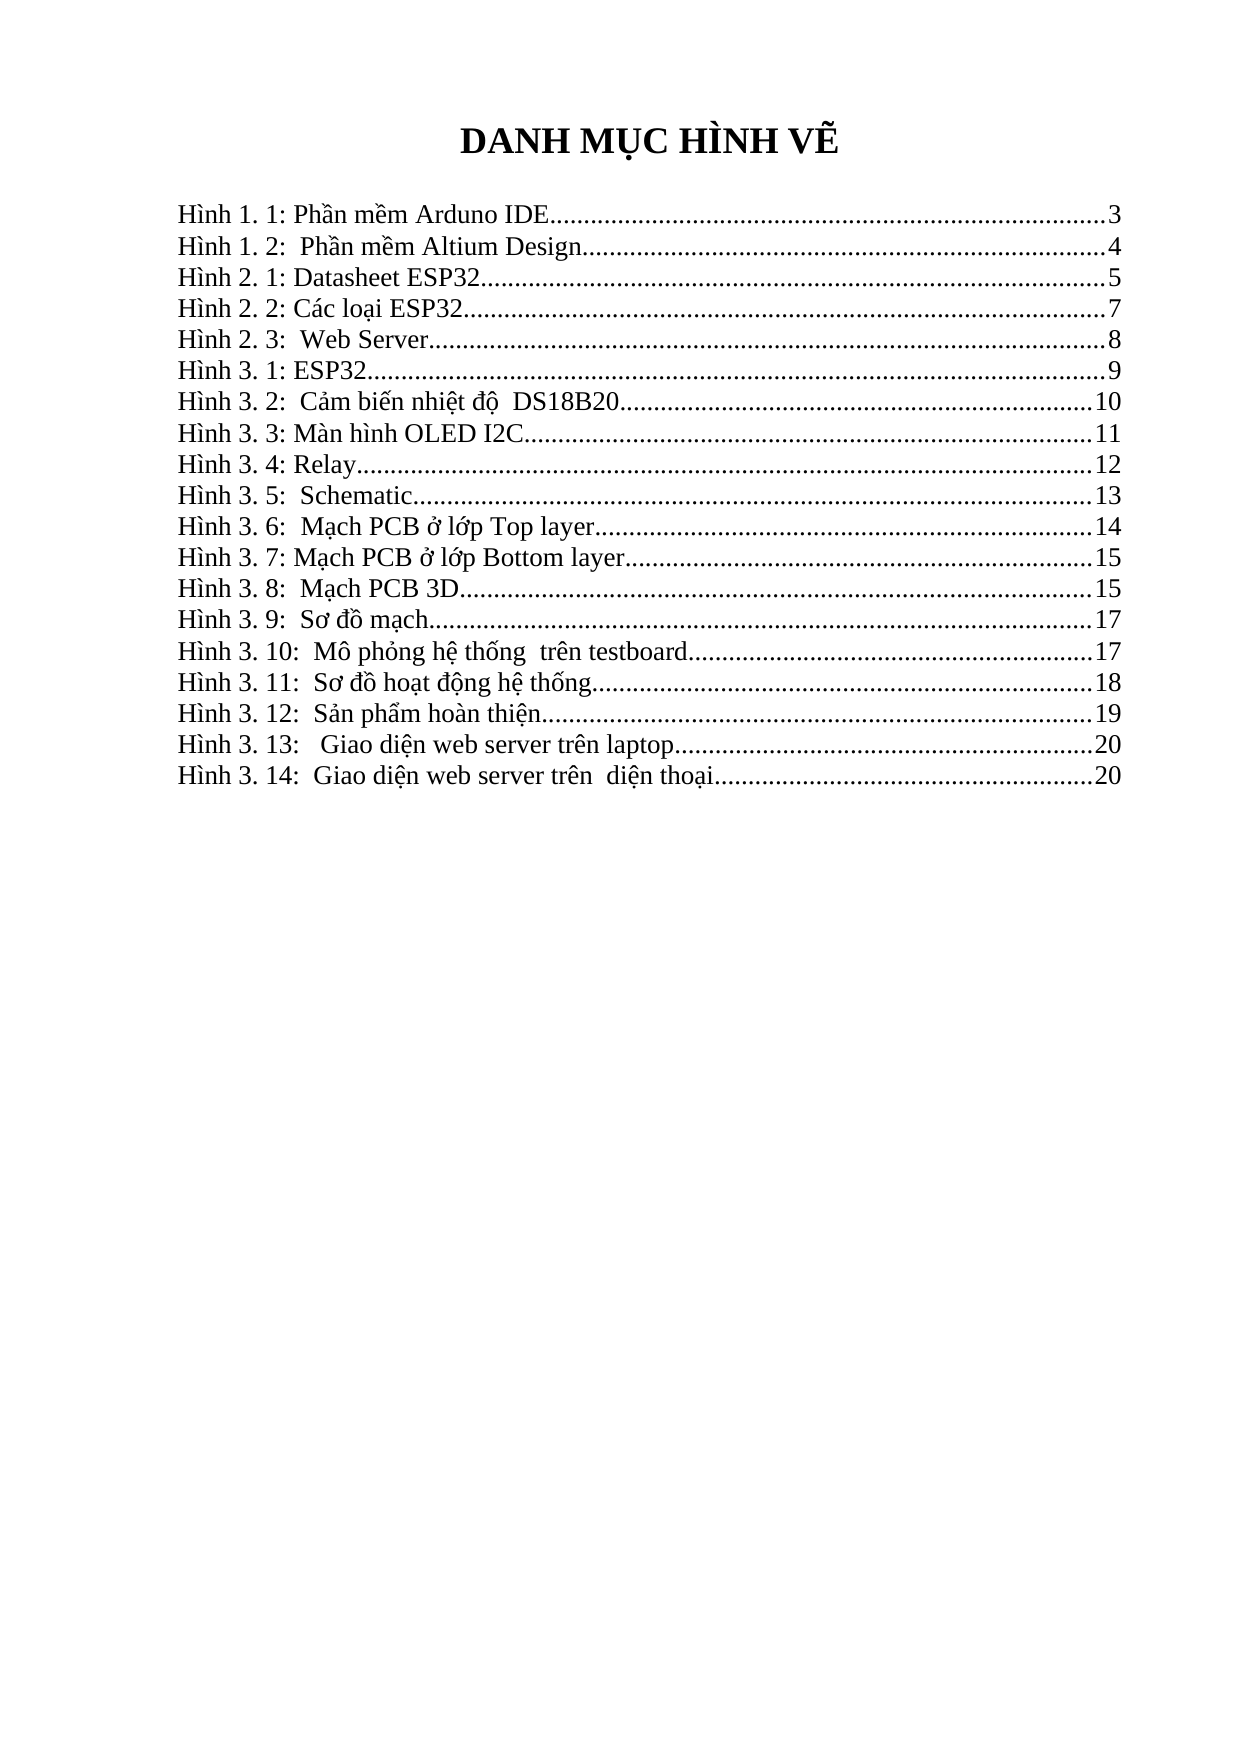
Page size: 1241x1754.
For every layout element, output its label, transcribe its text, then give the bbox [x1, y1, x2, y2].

text Hình 2. 2: Các loại ESP32 7 [177, 292, 1122, 323]
text Hình 3. 9: Sơ đồ mạch 17 [177, 603, 1122, 635]
text Hình 2. 3: Web Server 8 [177, 323, 1122, 354]
text Hình 3. 11: Sơ đồ hoạt động hệ thống 18 [177, 666, 1122, 697]
text Hình 3. 3: Màn hình OLED I2C 11 [177, 417, 1122, 448]
text Hình 3. 10: Mô phỏng hệ thống trên testboard 17 [177, 635, 1122, 666]
text Hình 3. 6: Mạch PCB ở lớp Top layer 14 [177, 510, 1122, 541]
text Hình 3. 4: Relay 12 [177, 448, 1122, 479]
text Hình 3. 7: Mạch PCB ở lớp Bottom layer 15 [177, 541, 1122, 572]
text Hình 3. 8: Mạch PCB 3D 15 [177, 572, 1122, 603]
text Hình 2. 1: Datasheet ESP32 5 [177, 261, 1122, 292]
text Hình 1. 2: Phần mềm Altium Design 4 [177, 230, 1122, 261]
subtitle DANH MỤC HÌNH VẼ [177, 118, 1122, 161]
text Hình 3. 13: Giao diện web server trên laptop 20 [177, 728, 1122, 759]
text Hình 3. 5: Schematic 13 [177, 479, 1122, 510]
text Hình 3. 14: Giao diện web server trên diện thoại 20 [177, 759, 1122, 790]
text Hình 3. 2: Cảm biến nhiệt độ DS18B20 10 [177, 386, 1122, 417]
text Hình 3. 1: ESP32 9 [177, 354, 1122, 386]
text Hình 1. 1: Phần mềm Arduno IDE 3 [177, 199, 1122, 230]
text Hình 3. 12: Sản phẩm hoàn thiện 19 [177, 697, 1122, 728]
